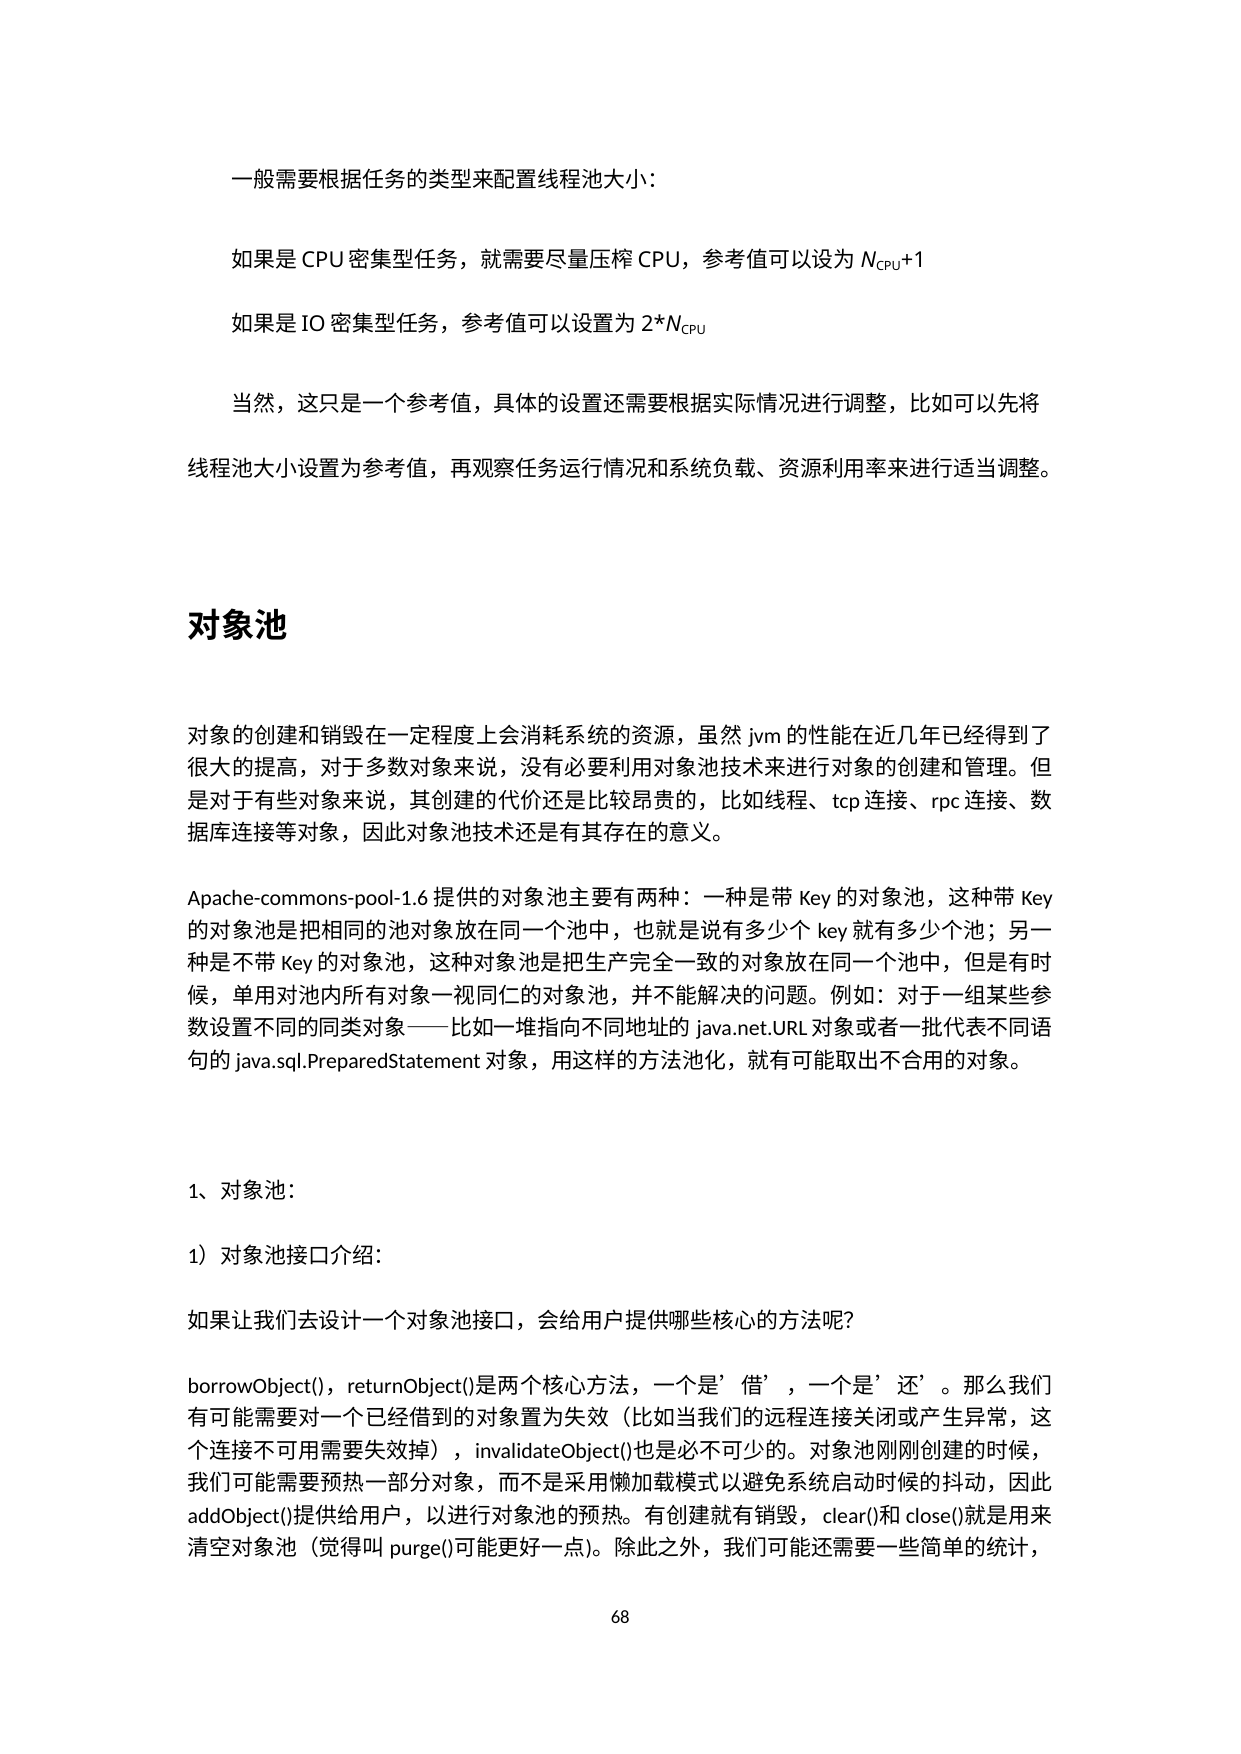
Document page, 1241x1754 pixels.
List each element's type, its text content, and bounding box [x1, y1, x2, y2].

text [187, 1367, 1053, 1562]
text Apache-commons-pool-1.6提供的对象池主要有两种：一种是带Key的对象池，这种带Key的对象池是把相同的池对象放在同一个池中，也就是说有多少个key就有多少个池；另一种是不带Key的对象池，这种对象池是把生产完全一致的对象放在同一个池中，但是有时候，单用对池内所有对象一视同仁的对象池，并不能解决的问题。例如：对于一组某些参数设置不同的同类对象——比如一堆指向不同地址的 java.net.URL对象或者一批代表不同语句的java.sql.PreparedStatement对象，用这样的方法池化，就有可能取出不合用的对象。 [187, 880, 1053, 1075]
text 对象的创建和销毁在一定程度上会消耗系统的资源，虽然jvm的性能在近几年已经得到了很大的提高，对于多数对象来说，没有必要利用对象池技术来进行对象的创建和管理。但是对于有些对象来说，其创建的代价还是比较昂贵的，比如线程、tcp连接、rpc连接、数据库连接等对象，因此对象池技术还是有其存在的意义。 [187, 717, 1053, 847]
text 1）对象池接口介绍： [187, 1237, 1053, 1270]
subtitle 对象池 [187, 590, 1053, 655]
text 一般需要根据任务的类型来配置线程池大小： [187, 162, 1053, 194]
text 1、对象池： [187, 1172, 1053, 1205]
text 如果是IO密集型任务，参考值可以设置为2*NCPU [187, 306, 1053, 338]
text 如果让我们去设计一个对象池接口，会给用户提供哪些核心的方法呢？ [187, 1302, 1053, 1335]
text 当然，这只是一个参考值，具体的设置还需要根据实际情况进行调整，比如可以先将线程池大小设置为参考值，再观察任务运行情况和系统负载、资源利用率来进行适当调整。 [187, 386, 1053, 483]
text 如果是CPU密集型任务，就需要尽量压榨CPU，参考值可以设为 NCPU+1 [187, 242, 1053, 274]
